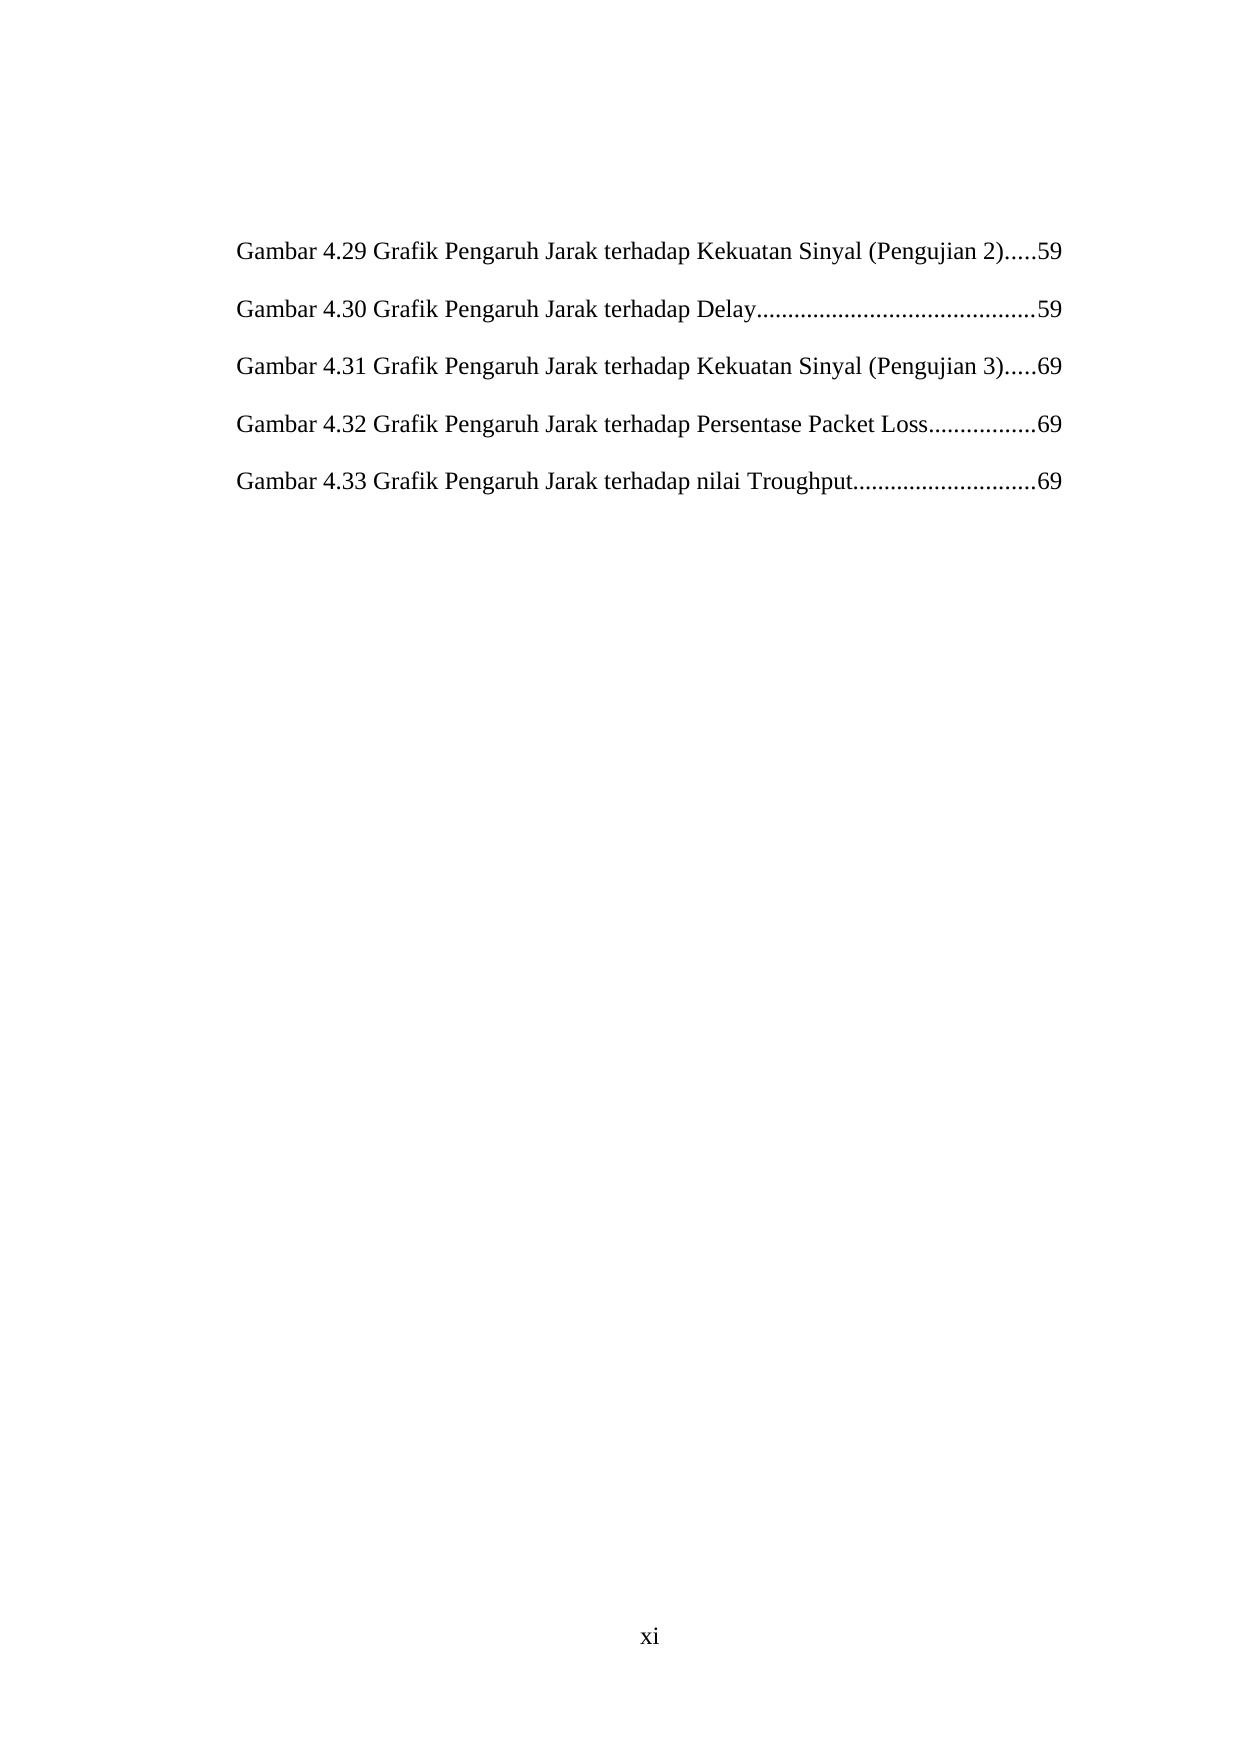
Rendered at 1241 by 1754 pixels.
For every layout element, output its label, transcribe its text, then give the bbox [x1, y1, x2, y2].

text Gambar 4.29 Grafik Pengaruh Jarak terhadap Kekuatan Sinyal (Pengujian 2) 59 [236, 236, 1063, 265]
text Gambar 4.30 Grafik Pengaruh Jarak terhadap Delay 59 [236, 294, 1063, 322]
text Gambar 4.32 Grafik Pengaruh Jarak terhadap Persentase Packet Loss 69 [236, 409, 1063, 437]
text Gambar 4.31 Grafik Pengaruh Jarak terhadap Kekuatan Sinyal (Pengujian 3) 69 [236, 351, 1063, 380]
text Gambar 4.33 Grafik Pengaruh Jarak terhadap nilai Troughput 69 [236, 466, 1063, 495]
